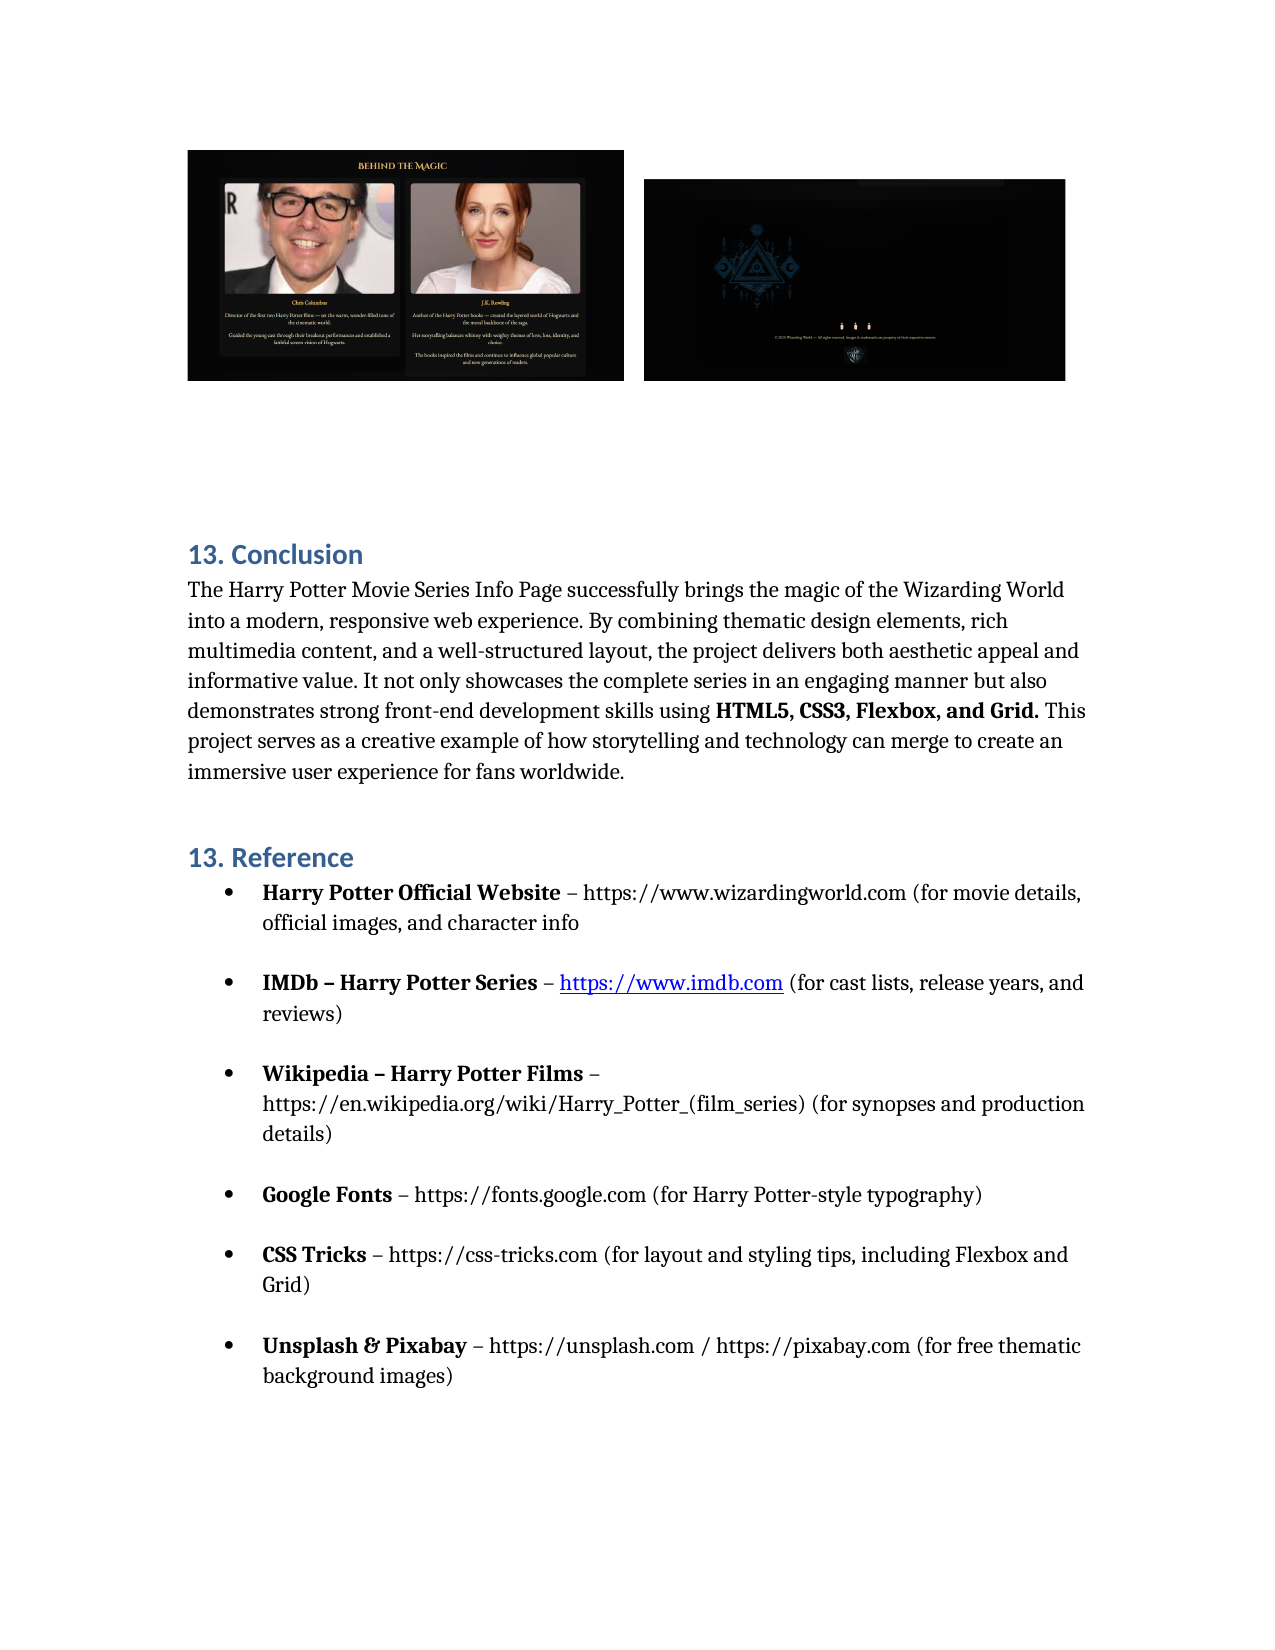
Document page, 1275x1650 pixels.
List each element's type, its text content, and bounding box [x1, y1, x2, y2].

list Unsplash & Pixabay – https://unsplash.com / https://pixabay.com (for free thematic background images) [225, 1333, 1087, 1389]
list Wikipedia – Harry Potter Films – https://en.wikipedia.org/wiki/Harry_Potter_(film_series) (for synopses and production details) [225, 1061, 1087, 1148]
subtitle 13. Conclusion [187, 536, 1087, 572]
list IMDb – Harry Potter Series – https://www.imdb.com (for cast lists, release years, and reviews) [225, 970, 1087, 1027]
list Google Fonts – https://fonts.google.com (for Harry Potter-style typography) [225, 1182, 1087, 1208]
subtitle 13. Reference [187, 839, 1087, 874]
list Harry Potter Official Website – https://www.wizardingworld.com (for movie details, official images, and character info [225, 879, 1087, 936]
picture [644, 179, 1066, 381]
text The Harry Potter Movie Series Info Page successfully brings the magic of the Wizarding World into a modern, responsive web experience. By combining thematic design elements, rich multimedia content, and a well-structured layout, the project delivers both aesthetic appeal and informative value. It not only showcases the complete series in an engaging manner but also demonstrates strong front-end development skills using HTML5, CSS3, Flexbox, and Grid. This project serves as a creative example of how storytelling and technology can merge to create an immersive user experience for fans worldwide. [187, 577, 1087, 785]
picture [187, 150, 624, 381]
list CSS Tricks – https://css-tricks.com (for layout and styling tips, including Flexbox and Grid) [225, 1242, 1087, 1299]
